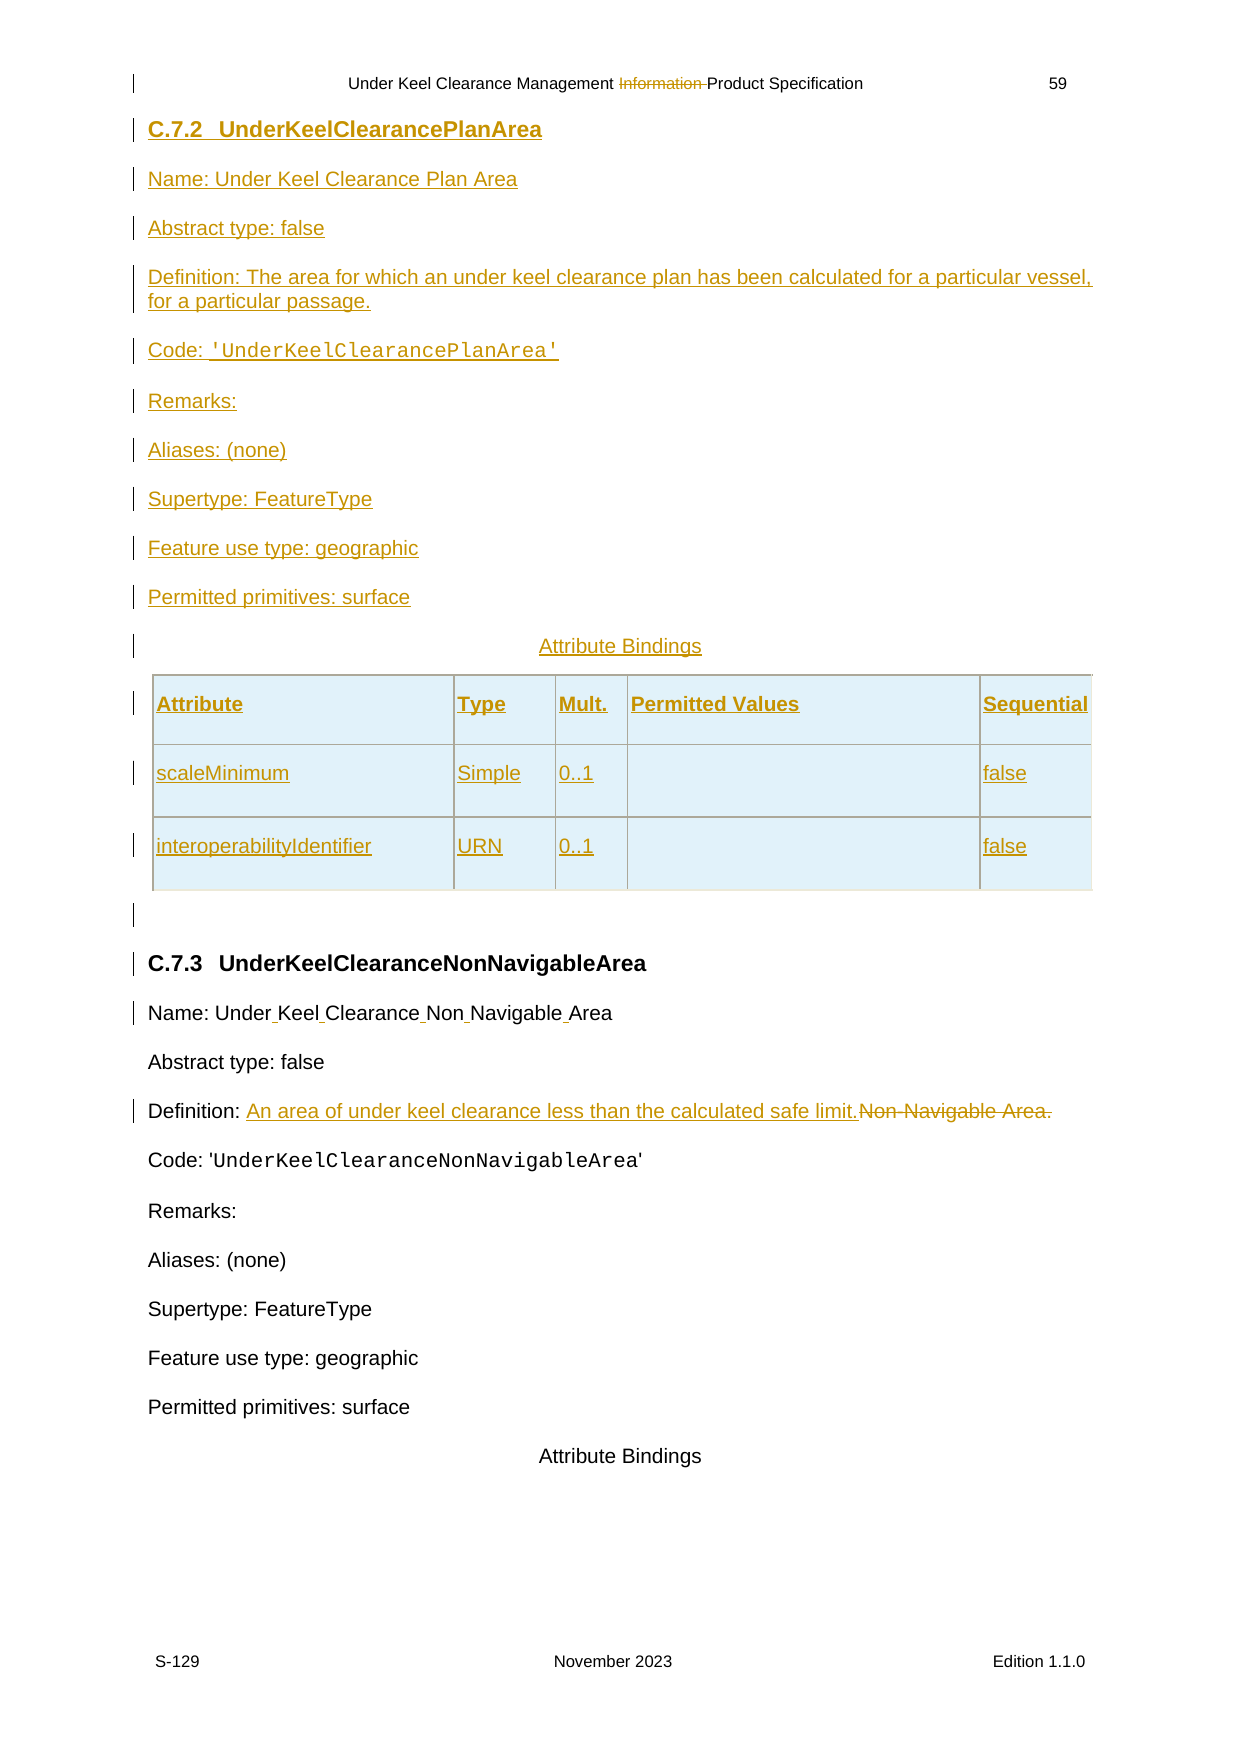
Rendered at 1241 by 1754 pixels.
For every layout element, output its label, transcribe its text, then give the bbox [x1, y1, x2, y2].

text Attribute Bindings [148, 1443, 1092, 1467]
text Aliases: (none) [148, 1248, 1092, 1272]
text Supertype: FeatureType [148, 1297, 1092, 1321]
text Remarks: [148, 1199, 1092, 1223]
text Definition: [148, 1099, 1092, 1123]
text Name: UnderKeelClearanceNonNavigableArea [148, 1001, 1092, 1025]
text Code: 'UnderKeelClearanceNonNavigableArea' [148, 1148, 1092, 1174]
text Abstract type: false [148, 1050, 1092, 1074]
subtitle UnderKeelClearanceNonNavigableArea [148, 952, 1092, 976]
text Permitted primitives: surface [148, 1394, 1092, 1418]
text Feature use type: geographic [148, 1346, 1092, 1369]
